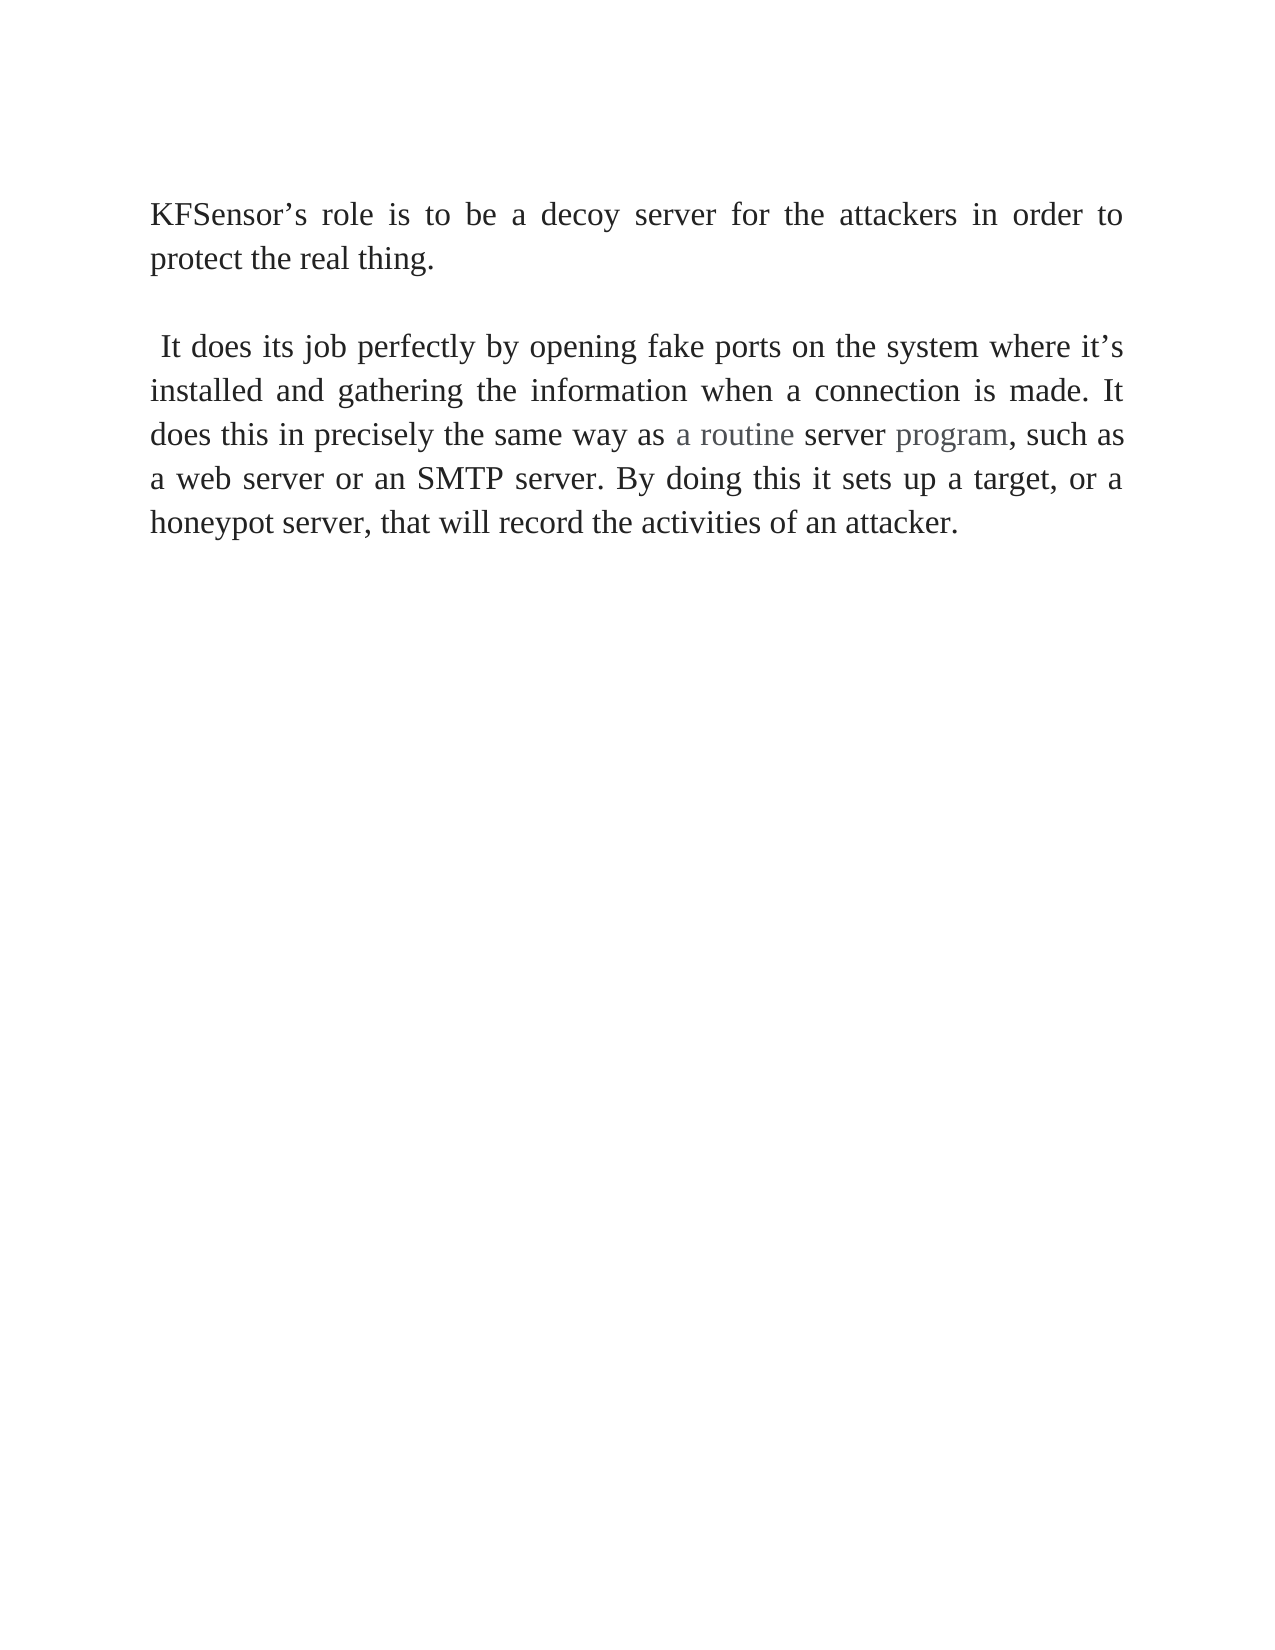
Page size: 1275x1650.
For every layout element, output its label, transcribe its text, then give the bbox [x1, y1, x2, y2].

text It does its job perfectly by opening fake ports on the system where it’s installed and gathering the information when a connection is made. It does this in precisely the same way as a routine server program, such as a web server or an SMTP server. By doing this it sets up a target, or a honeypot server, that will record the activities of an attacker. [150, 497, 1125, 541]
text KFSensor’s role is to be a decoy server for the attackers in order to protect the real thing. [150, 232, 1125, 276]
text It does its job perfectly by opening fake ports on the system where it’s installed and gathering the information when a connection is made. It does this in precisely the same way as a routine server program, such as a web server or an SMTP server. By doing this it sets up a target, or a honeypot server, that will record the activities of an attacker. [150, 409, 1125, 459]
